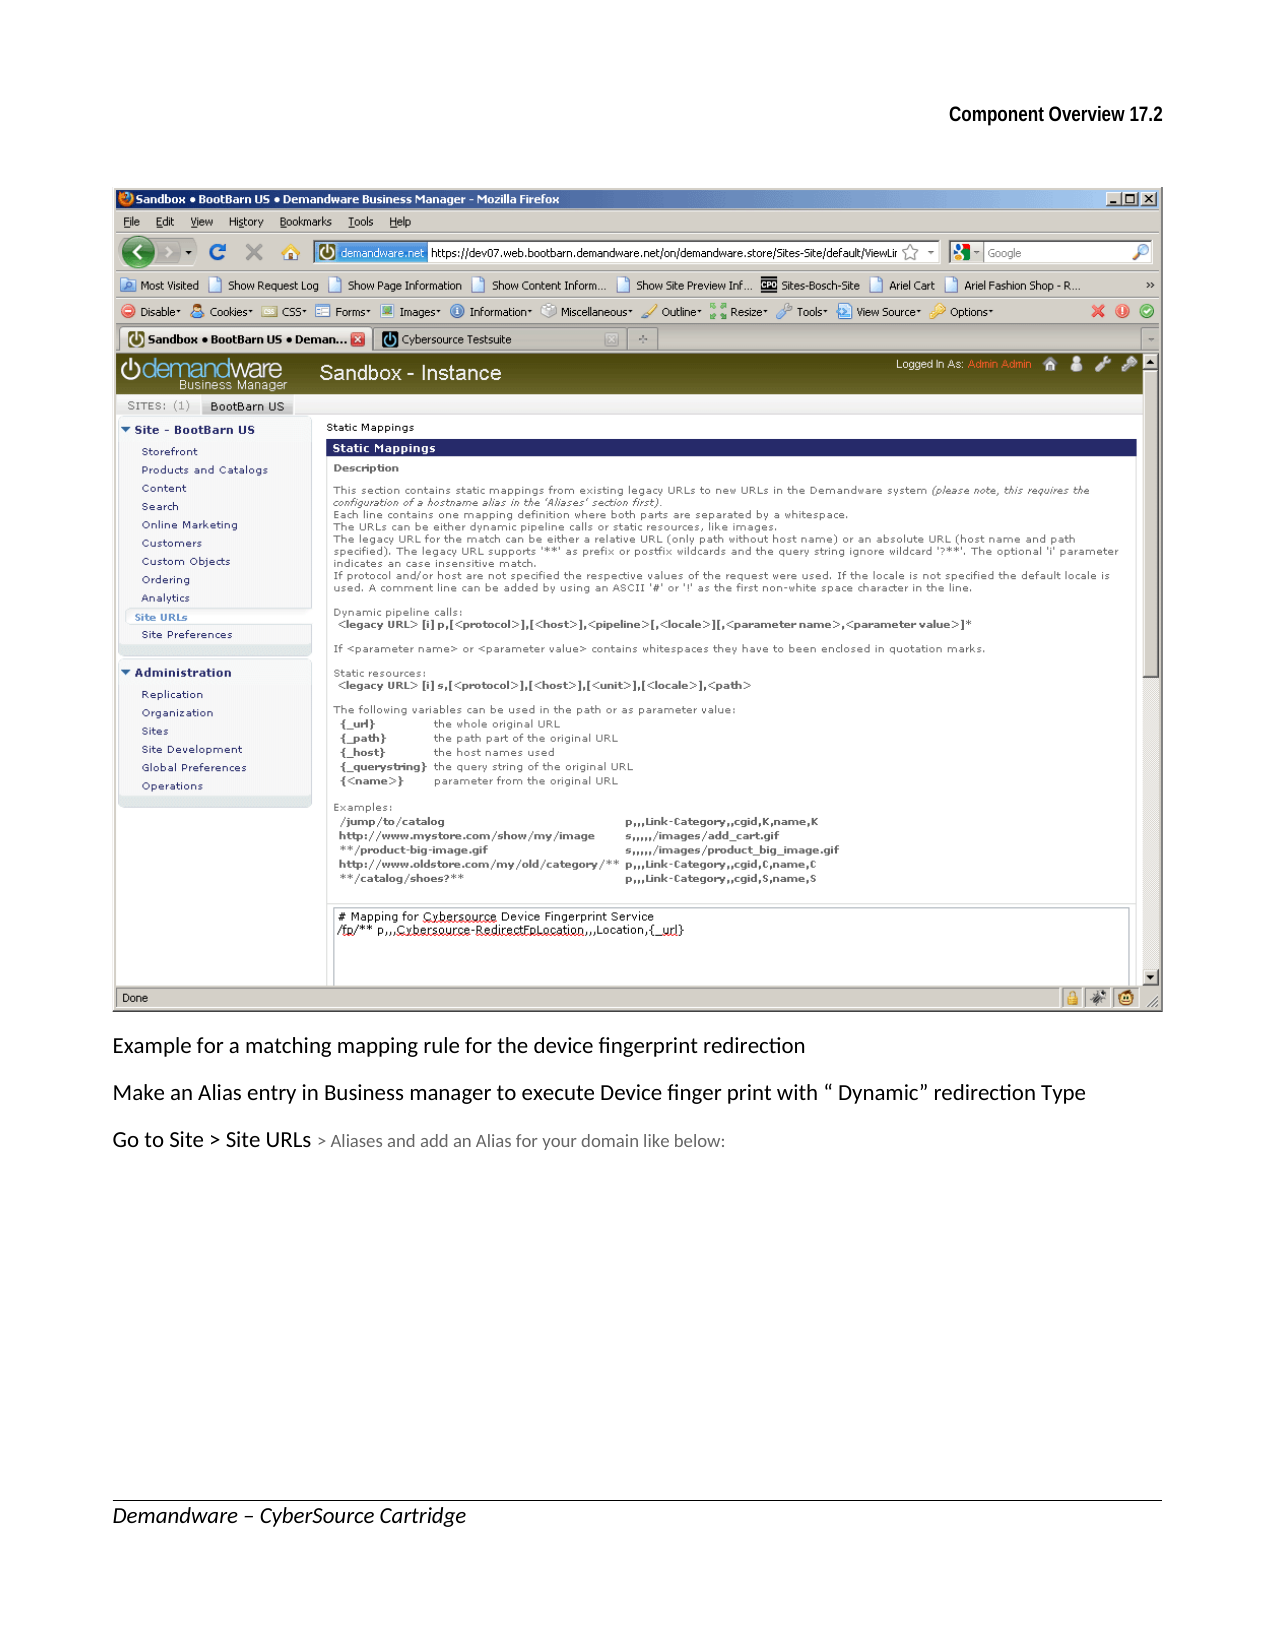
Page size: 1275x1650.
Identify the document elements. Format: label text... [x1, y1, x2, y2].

text Example for a matching mapping rule for the device fingerprint redirection [112, 1031, 1162, 1059]
text Make an Alias entry in Business manager to execute Device finger print with “ Dynamic” redirection Type [112, 1078, 1162, 1106]
picture [112, 187, 1163, 1012]
text Go to Site > Site URLs > Aliases and add an Alias for your domain like below: [112, 1125, 1162, 1153]
